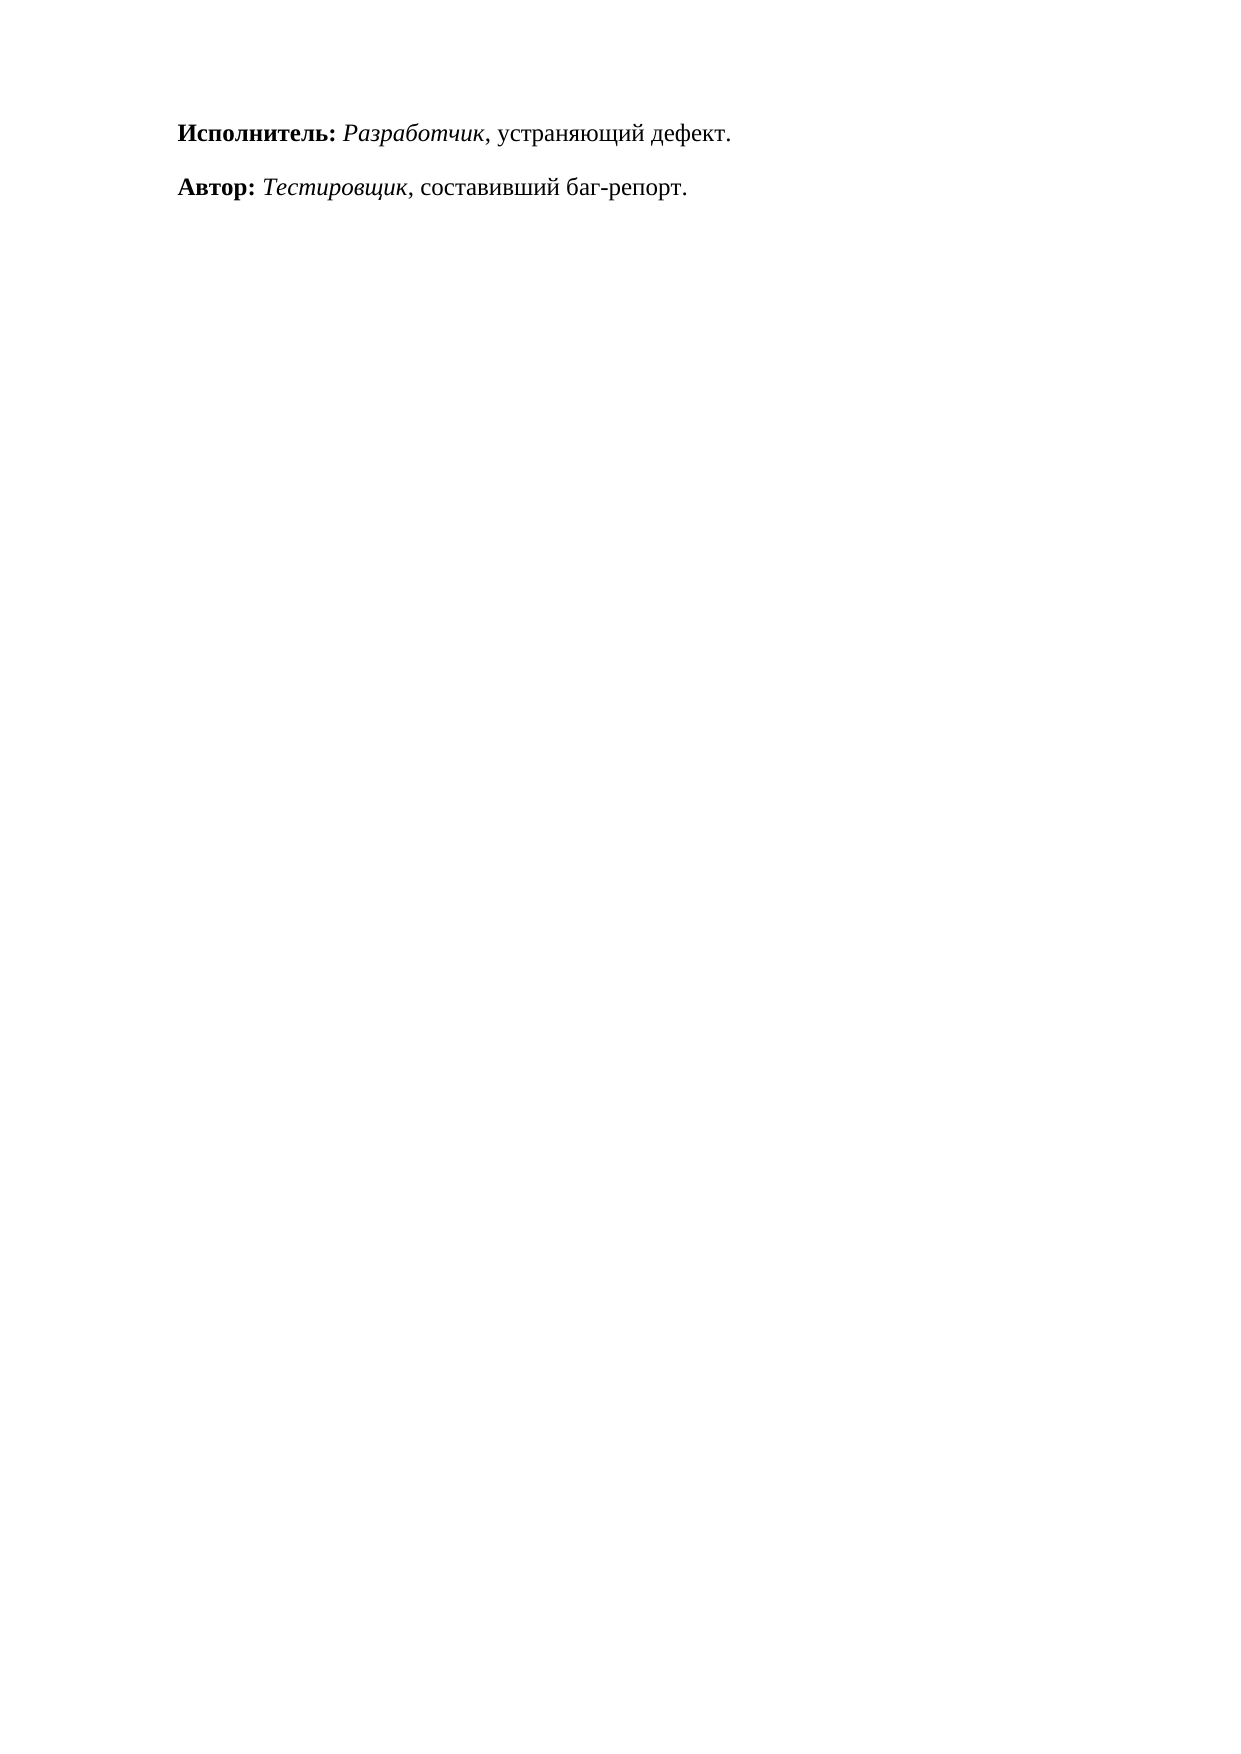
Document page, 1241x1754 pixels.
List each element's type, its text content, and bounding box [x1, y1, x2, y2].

text Автор: Тестировщик, составивший баг-репорт. [177, 172, 1152, 201]
text Исполнитель: Разработчик, устраняющий дефект. [177, 118, 1152, 147]
